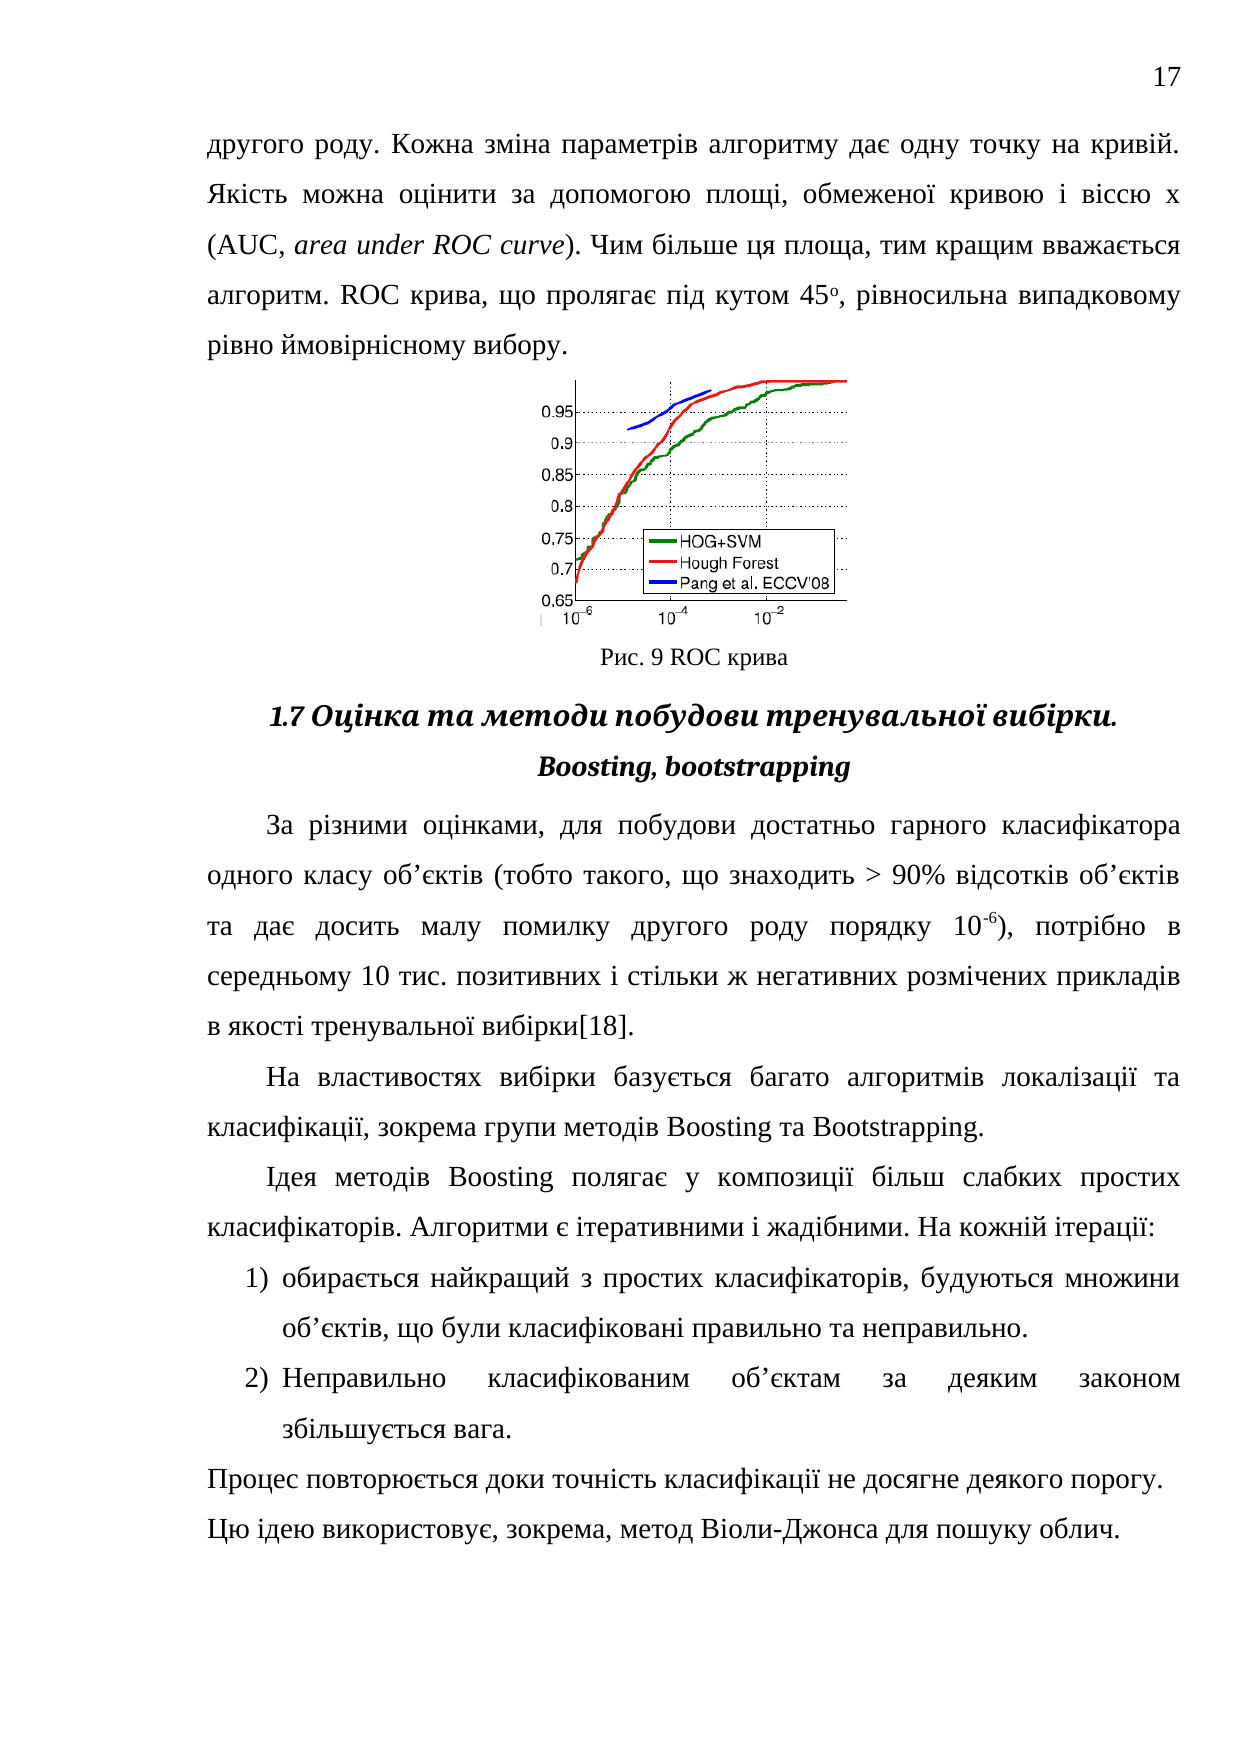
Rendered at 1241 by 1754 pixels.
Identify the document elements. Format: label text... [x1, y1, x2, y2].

text Цю ідею використовує, зокрема, метод Віоли-Джонса для пошуку облич. [207, 1511, 1181, 1545]
picture [540, 377, 848, 626]
list Неправильно класифікованим об’єктам за деяким законом збільшується вага. [244, 1361, 1181, 1444]
list обирається найкращий з простих класифікаторів, будуються множини об’єктів, що були класифіковані правильно та неправильно. [244, 1260, 1181, 1344]
text За різними оцінками, для побудови достатньо гарного класифікатора одного класу об’єктів (тобто такого, що знаходить > 90% відсотків об’єктів та дає досить малу помилку другого роду порядку 10-6), потрібно в середньому 10 тис. позитивних і стільки ж негативних розмічених прикладів в якості тренувальної вибірки[18, л.9]. [207, 807, 1181, 1042]
subtitle 1.7 Оцінка та методи побудови тренувальної вибірки. Boosting, bootstrapping [207, 700, 1181, 784]
text На властивостях вибірки базується багато алгоритмів локалізації та класифікації, зокрема групи методів Boosting та Bootstrapping. [207, 1059, 1181, 1142]
text Ідея методів Boosting полягає у композиції більш слабких простих класифікаторів. Алгоритми є ітеративними і жадібними. На кожній ітерації: [207, 1159, 1181, 1243]
text Процес повторюється доки точність класифікації не досягне деякого порогу. [207, 1461, 1181, 1495]
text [207, 126, 1181, 361]
